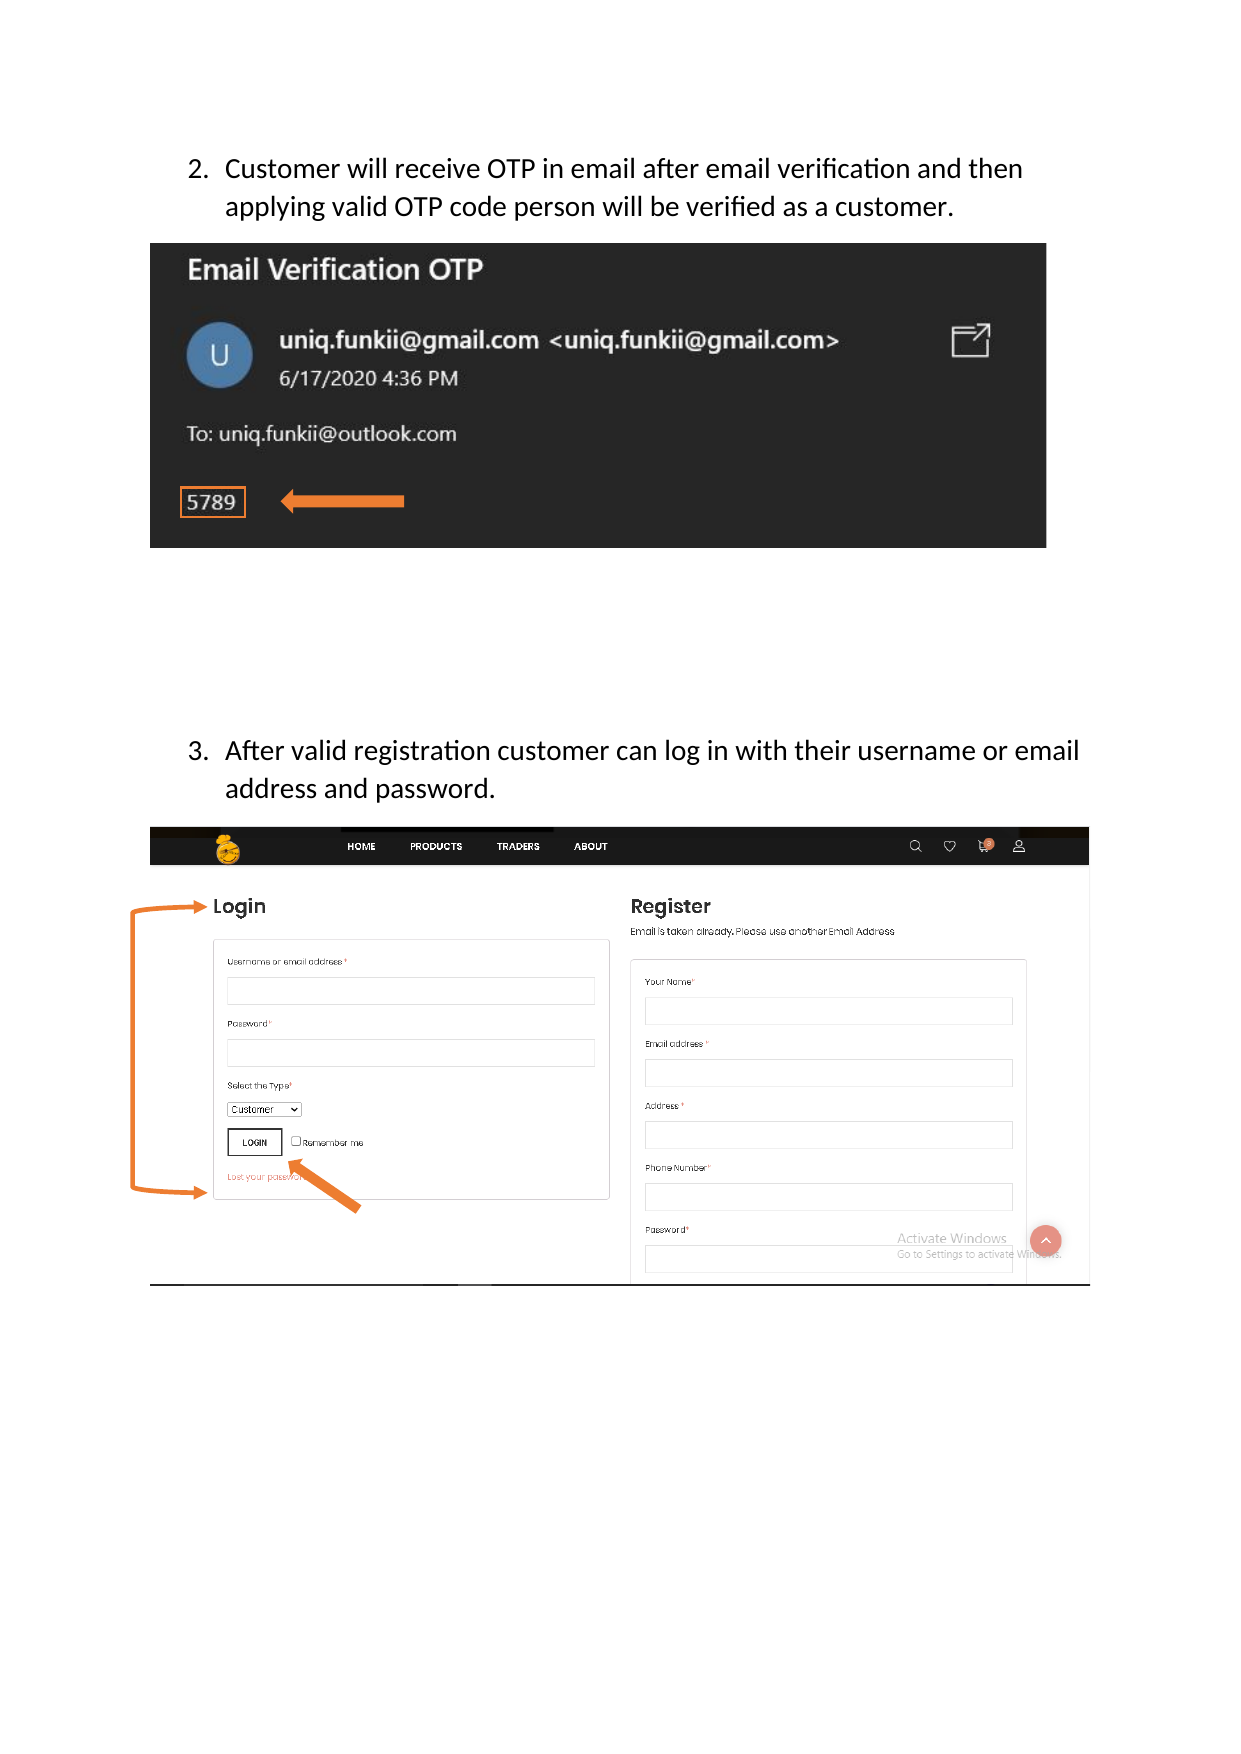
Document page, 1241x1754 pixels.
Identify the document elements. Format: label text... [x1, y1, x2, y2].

list After valid registration customer can log in with their username or email address and password. [187, 732, 1090, 806]
list Customer will receive OTP in email after email verification and then applying valid OTP code person will be verified as a customer. [187, 150, 1090, 224]
picture [150, 825, 1091, 1286]
picture [150, 243, 1047, 548]
